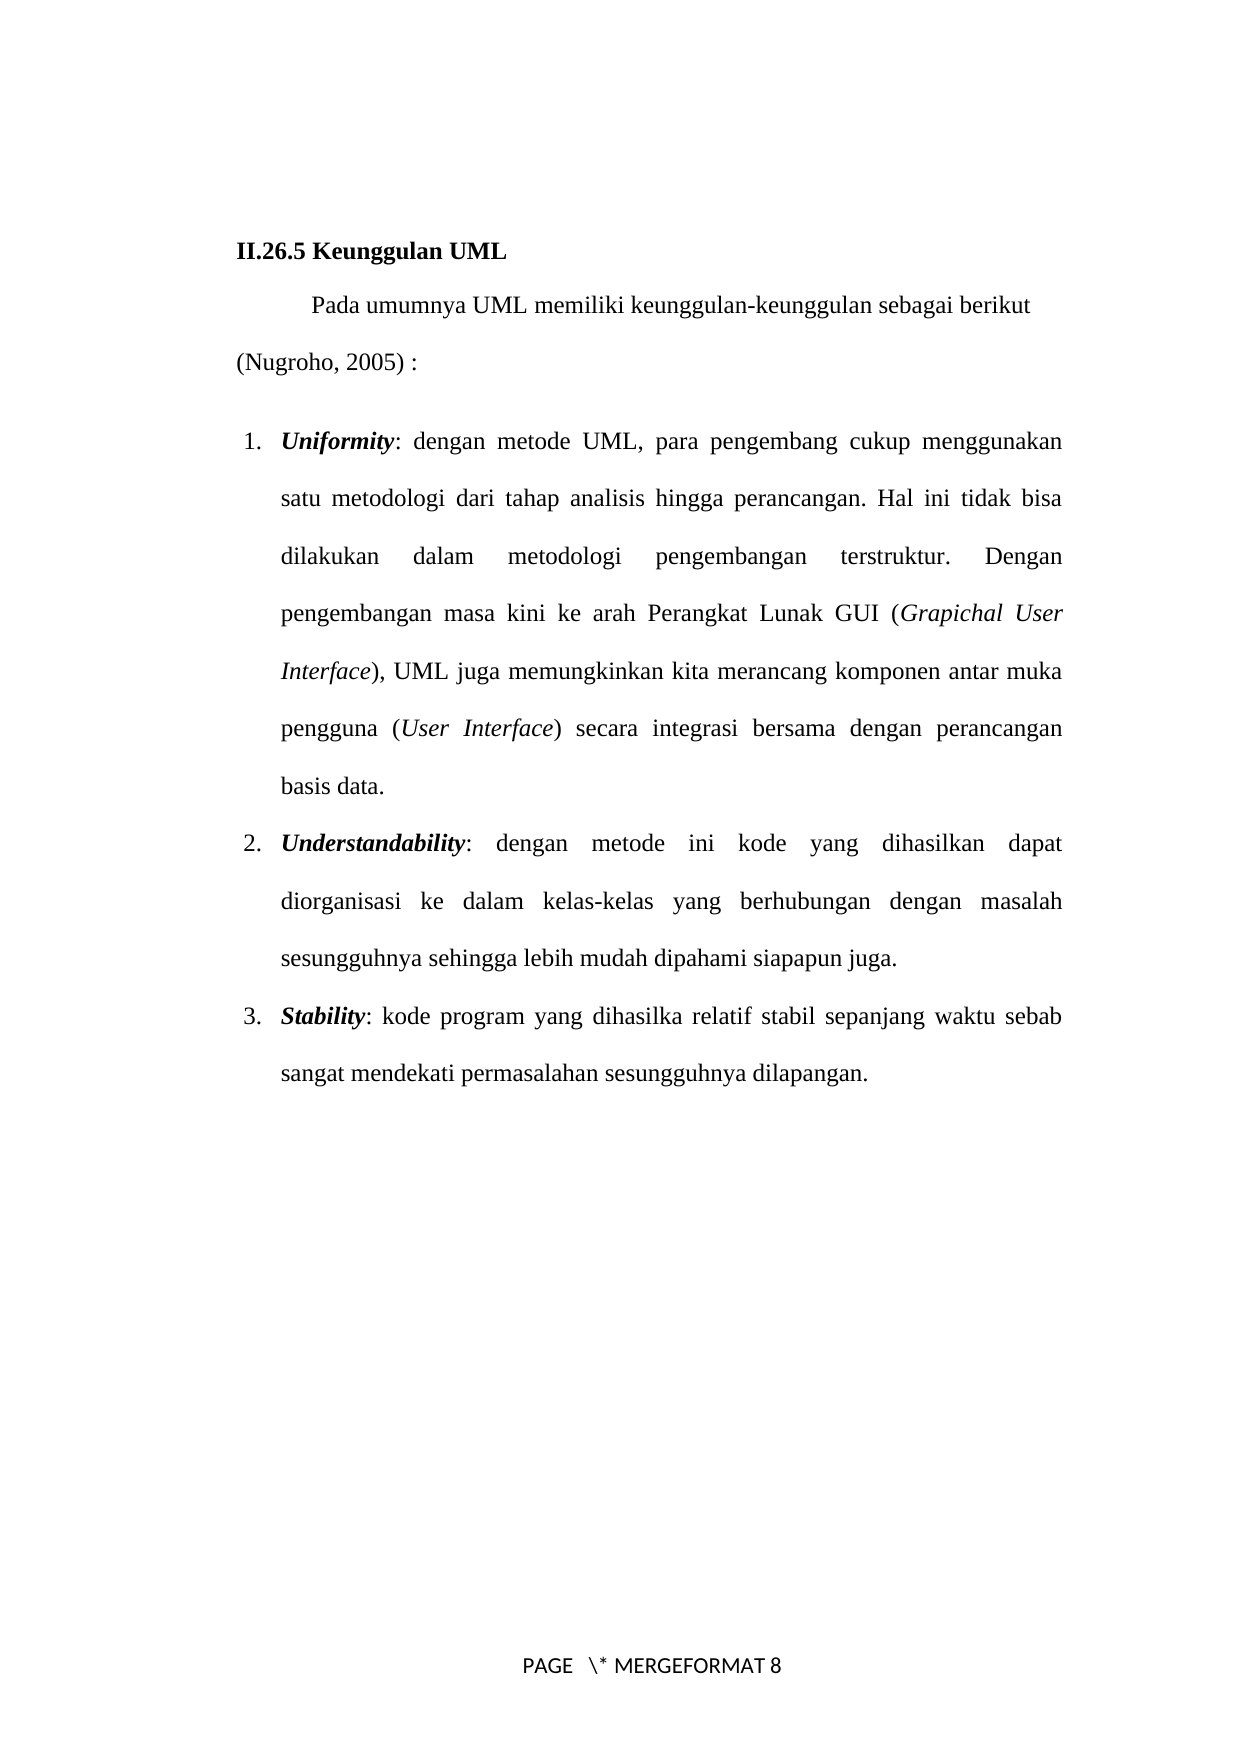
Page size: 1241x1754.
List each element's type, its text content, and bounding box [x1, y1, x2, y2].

subtitle Keunggulan UML [236, 236, 1063, 265]
list Stability: kode program yang dihasilka relatif stabil sepanjang waktu sebab sangat mendekati permasalahan sesungguhnya dilapangan. [243, 1001, 1063, 1087]
text Pada umumnya UML memiliki keunggulan-keunggulan sebagai berikut (Nugroho, 2005) : [236, 290, 1063, 376]
list Understandability: dengan metode ini kode yang dihasilkan dapat diorganisasi ke dalam kelas-kelas yang berhubungan dengan masalah sesungguhnya sehingga lebih mudah dipahami siapapun juga. [243, 828, 1063, 972]
list Uniformity: dengan metode UML, para pengembang cukup menggunakan satu metodologi dari tahap analisis hingga perancangan. Hal ini tidak bisa dilakukan dalam metodologi pengembangan terstruktur. Dengan pengembangan masa kini ke arah Perangkat Lunak GUI (Grapichal User Interface), UML juga memungkinkan kita merancang komponen antar muka pengguna (User Interface) secara integrasi bersama dengan perancangan basis data. [243, 426, 1063, 799]
